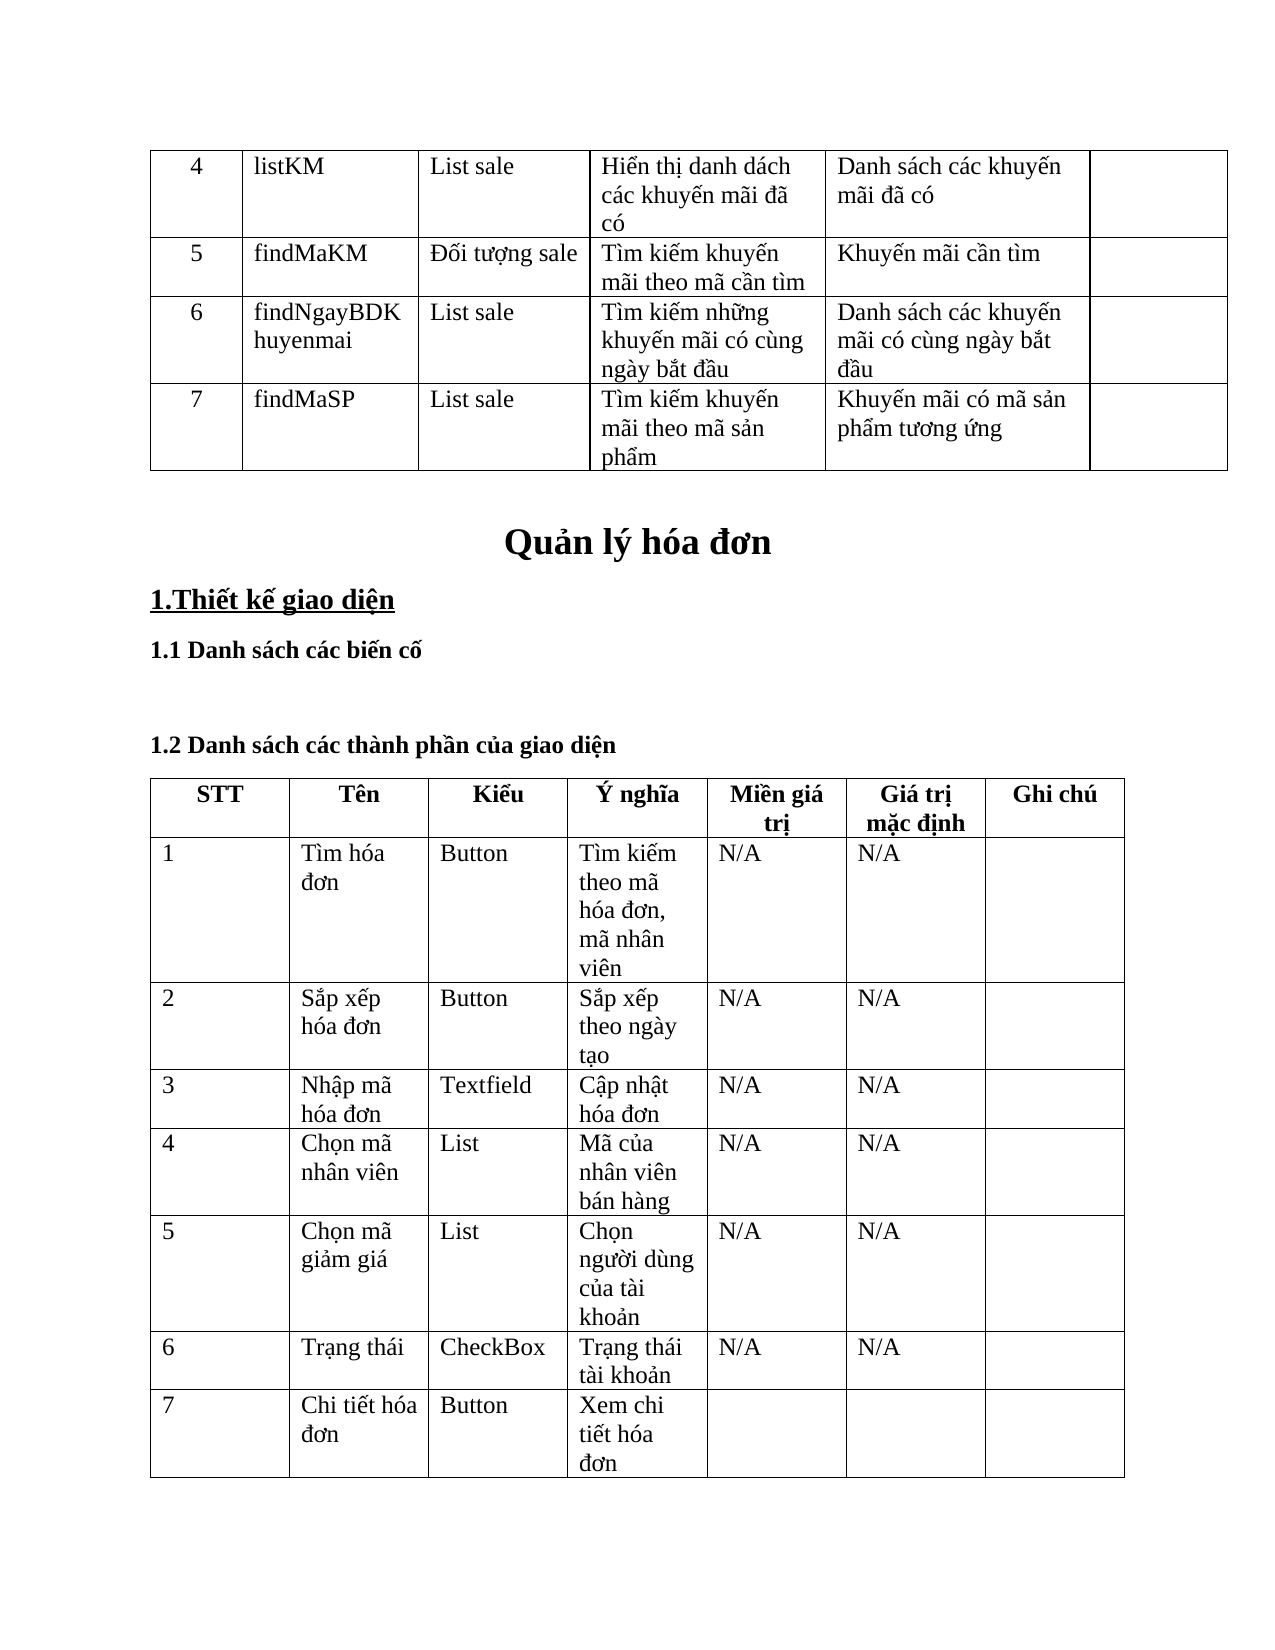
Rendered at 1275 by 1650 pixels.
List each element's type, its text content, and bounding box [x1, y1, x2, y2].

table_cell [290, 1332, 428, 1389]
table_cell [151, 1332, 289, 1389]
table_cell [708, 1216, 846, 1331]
text 1.Thiết kế giao diện [150, 582, 1125, 616]
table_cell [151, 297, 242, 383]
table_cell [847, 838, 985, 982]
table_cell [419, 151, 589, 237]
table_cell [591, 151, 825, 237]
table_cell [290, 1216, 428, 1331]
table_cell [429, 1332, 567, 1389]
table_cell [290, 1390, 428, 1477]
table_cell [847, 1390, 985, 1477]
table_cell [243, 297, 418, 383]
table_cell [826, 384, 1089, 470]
text 1.1 Danh sách các biến cố [150, 635, 1125, 664]
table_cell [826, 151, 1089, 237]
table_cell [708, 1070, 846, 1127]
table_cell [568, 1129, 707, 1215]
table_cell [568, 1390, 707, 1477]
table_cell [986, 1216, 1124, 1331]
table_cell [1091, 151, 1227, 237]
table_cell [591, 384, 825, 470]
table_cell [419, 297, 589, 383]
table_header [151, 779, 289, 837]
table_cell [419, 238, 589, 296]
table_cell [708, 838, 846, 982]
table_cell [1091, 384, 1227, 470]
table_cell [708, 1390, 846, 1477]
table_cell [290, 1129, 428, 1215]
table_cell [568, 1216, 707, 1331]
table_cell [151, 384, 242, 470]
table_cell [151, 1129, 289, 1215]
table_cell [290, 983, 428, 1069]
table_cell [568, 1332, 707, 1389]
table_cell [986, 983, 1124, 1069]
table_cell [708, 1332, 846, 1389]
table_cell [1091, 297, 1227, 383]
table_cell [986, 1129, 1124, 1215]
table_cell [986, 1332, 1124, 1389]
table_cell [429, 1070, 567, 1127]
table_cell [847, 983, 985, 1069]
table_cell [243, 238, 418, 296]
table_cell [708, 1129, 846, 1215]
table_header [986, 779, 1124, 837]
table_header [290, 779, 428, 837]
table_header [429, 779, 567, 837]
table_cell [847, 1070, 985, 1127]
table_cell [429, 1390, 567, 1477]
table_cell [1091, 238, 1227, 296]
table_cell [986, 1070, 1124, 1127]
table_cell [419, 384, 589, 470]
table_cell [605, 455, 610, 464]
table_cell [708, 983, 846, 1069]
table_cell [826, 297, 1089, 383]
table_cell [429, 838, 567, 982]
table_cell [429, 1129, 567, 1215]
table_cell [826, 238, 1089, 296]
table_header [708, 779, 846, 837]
text 1.2 Danh sách các thành phần của giao diện [150, 731, 1125, 759]
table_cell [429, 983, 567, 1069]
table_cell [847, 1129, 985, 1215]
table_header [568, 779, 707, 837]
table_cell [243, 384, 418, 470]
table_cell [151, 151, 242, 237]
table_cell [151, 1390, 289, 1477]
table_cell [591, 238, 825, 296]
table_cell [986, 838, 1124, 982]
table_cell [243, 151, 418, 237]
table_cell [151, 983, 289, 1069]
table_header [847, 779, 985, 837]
text Quản lý hóa đơn [150, 519, 1125, 562]
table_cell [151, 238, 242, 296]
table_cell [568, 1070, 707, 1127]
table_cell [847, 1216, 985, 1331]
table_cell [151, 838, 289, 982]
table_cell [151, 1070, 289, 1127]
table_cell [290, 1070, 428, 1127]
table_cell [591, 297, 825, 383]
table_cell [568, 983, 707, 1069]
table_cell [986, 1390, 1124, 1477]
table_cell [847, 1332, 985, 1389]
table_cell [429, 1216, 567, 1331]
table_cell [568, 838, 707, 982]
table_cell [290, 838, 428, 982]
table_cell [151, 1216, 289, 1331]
